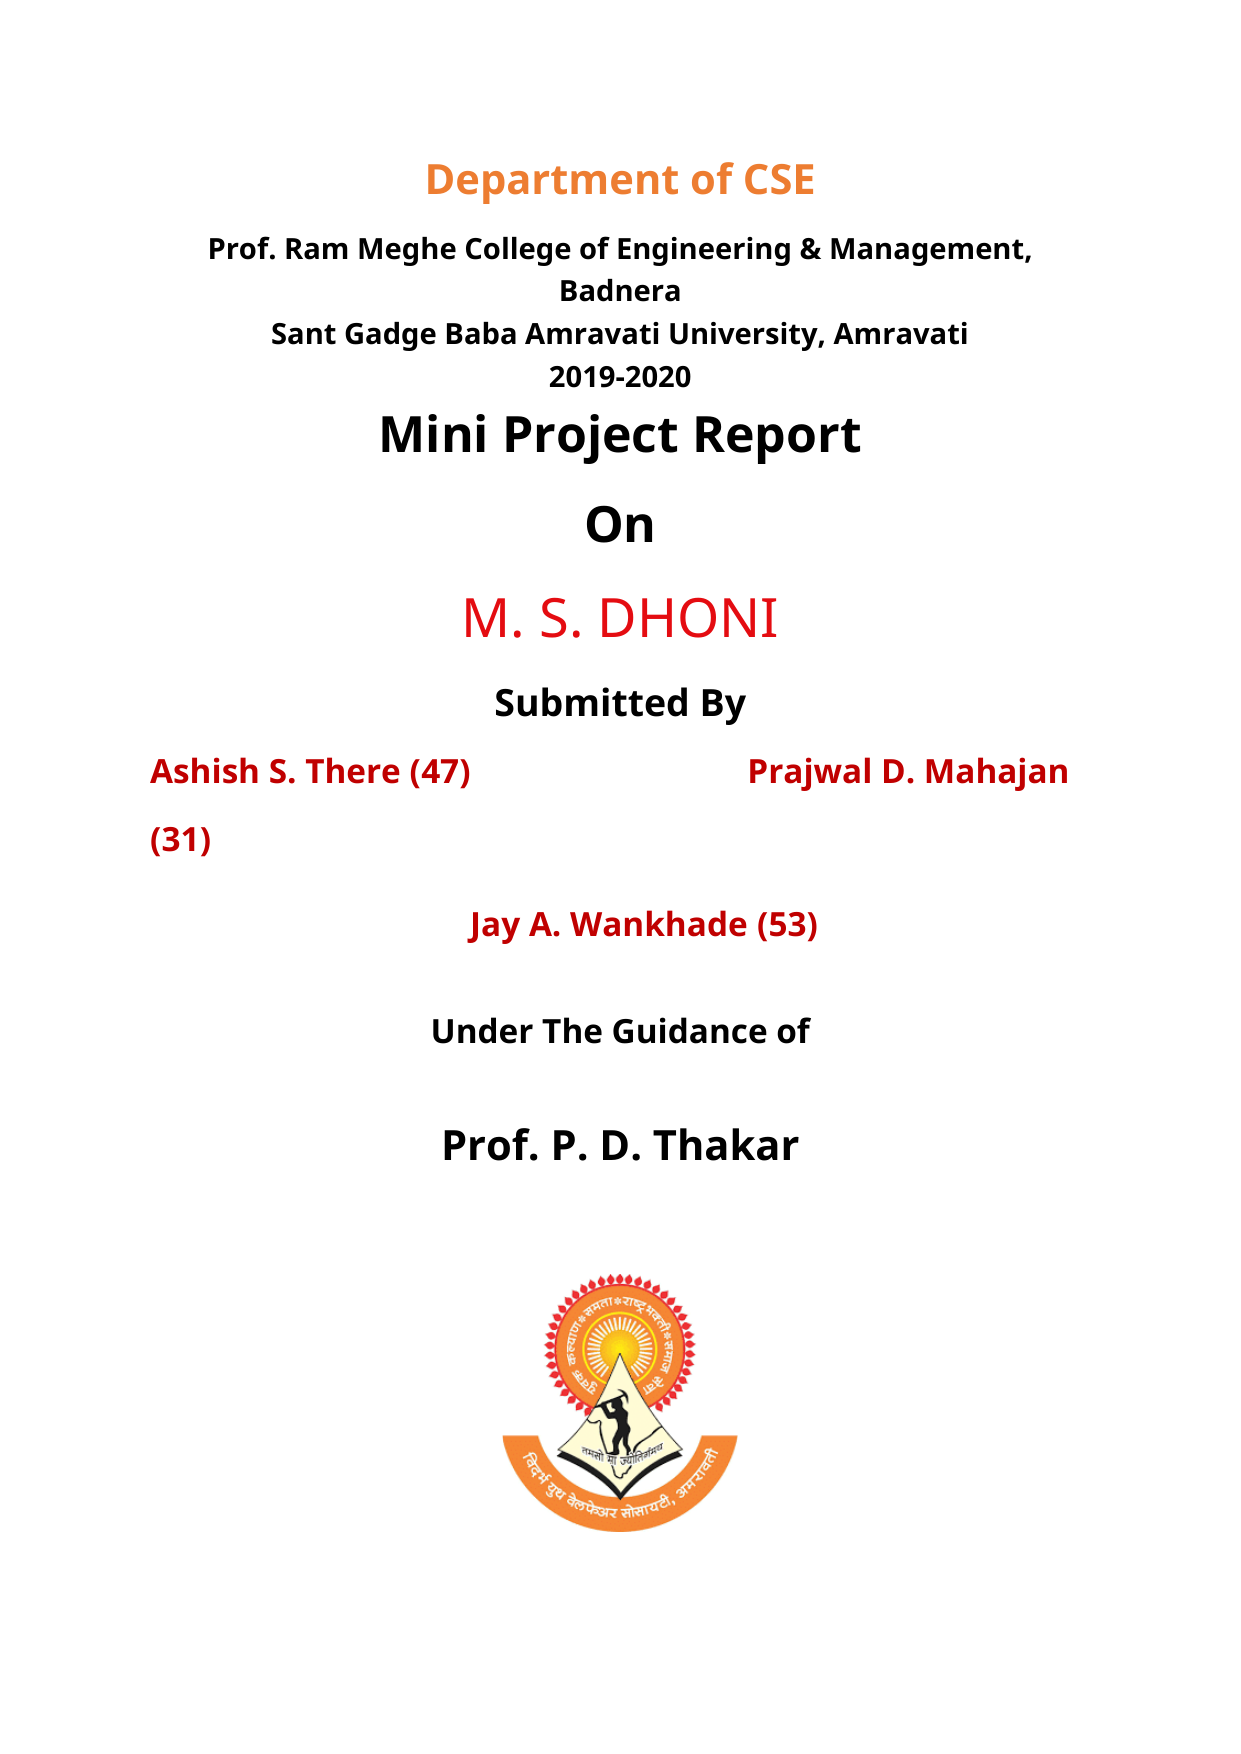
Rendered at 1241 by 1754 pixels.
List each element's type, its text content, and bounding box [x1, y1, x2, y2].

text M. S. DHONI [150, 579, 1090, 653]
text Prof. Ram Meghe College of Engineering & Management, Badnera [150, 228, 1090, 310]
text Department of CSE [150, 150, 1090, 207]
text Sant Gadge Baba Amravati University, Amravati [150, 313, 1090, 353]
text Submitted By [150, 676, 1090, 727]
text 2019-2020 [150, 356, 1090, 396]
text Ashish S. There (47) Prajwal D. Mahajan (31) [150, 748, 1090, 861]
text On [150, 489, 1090, 557]
text Mini Project Report [150, 399, 1090, 467]
picture [502, 1274, 738, 1532]
text Prof. P. D. Thakar [150, 1116, 1090, 1172]
text Under The Guidance of [150, 1008, 1090, 1053]
text Jay A. Wankhade (53) [150, 901, 1090, 946]
